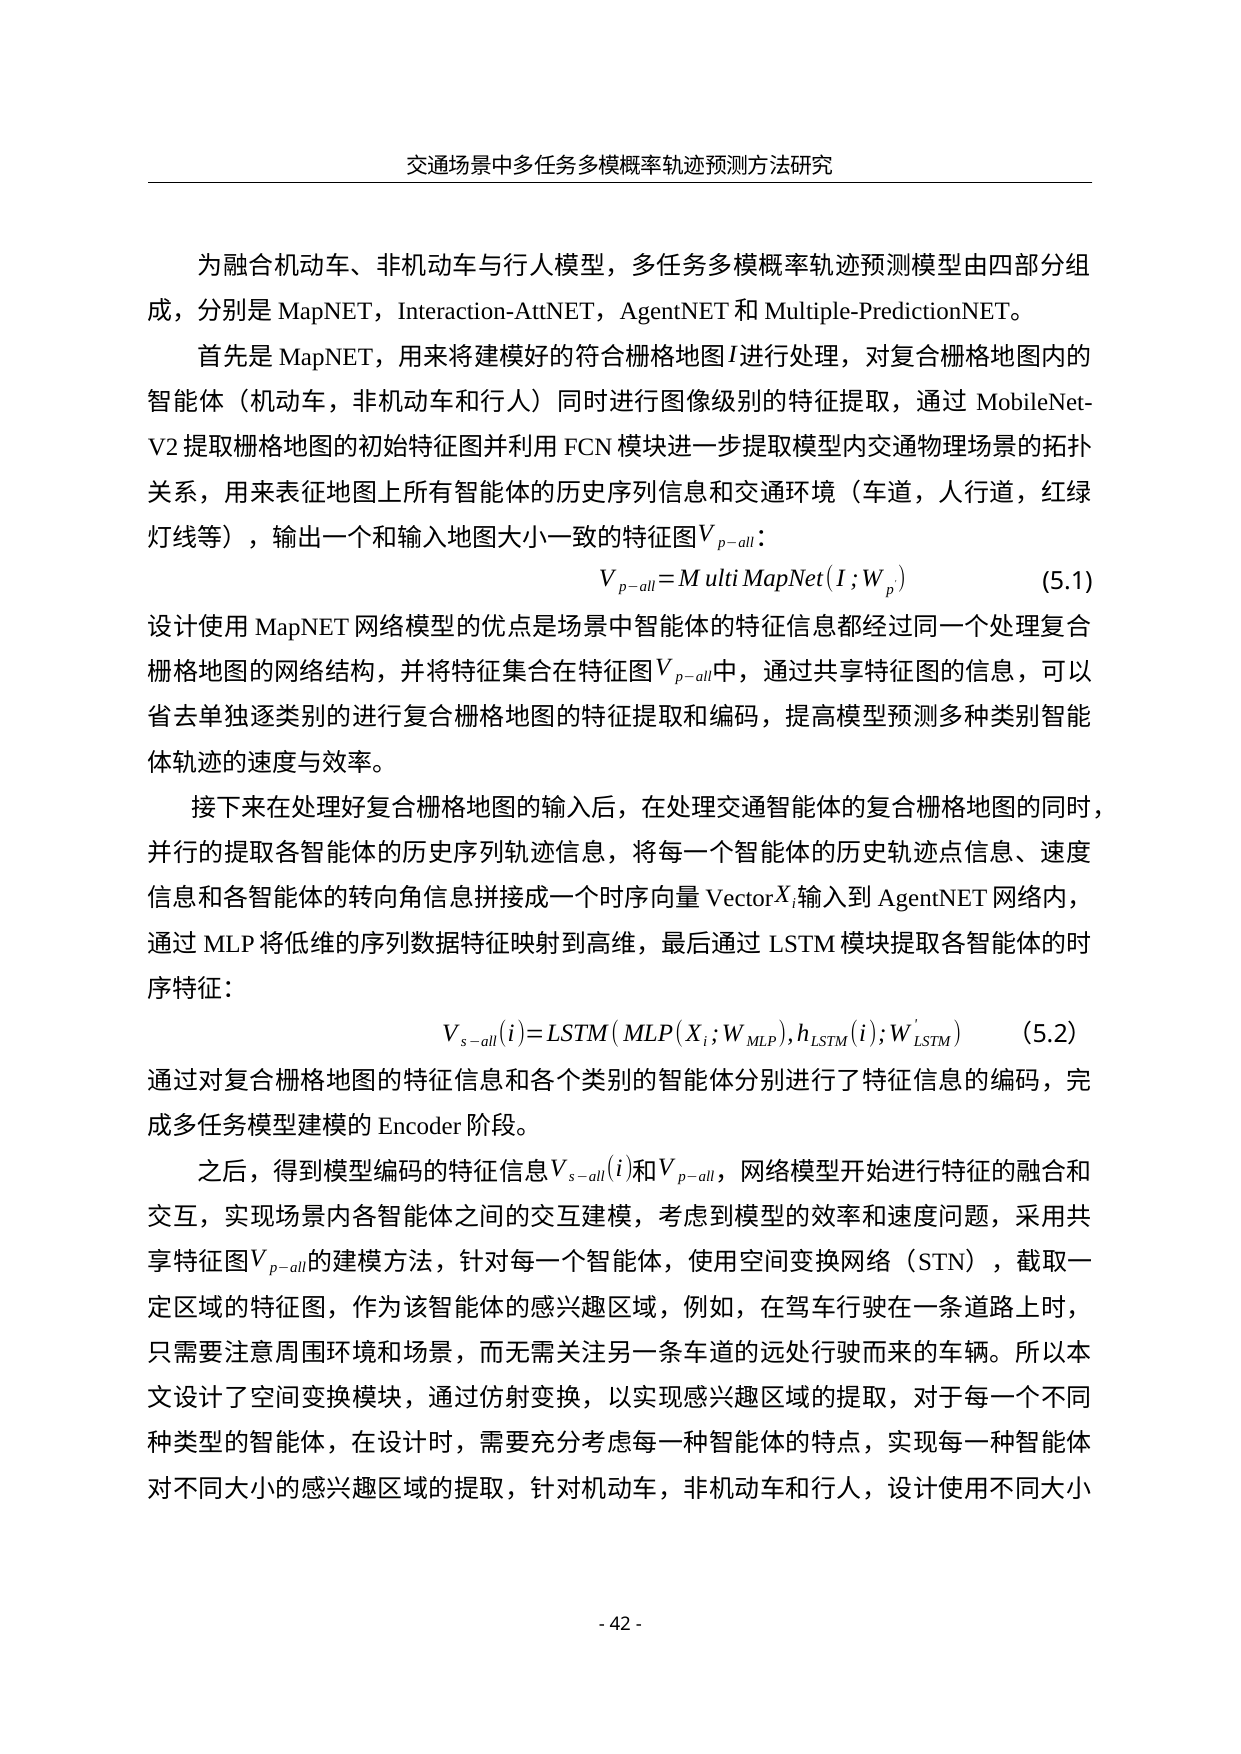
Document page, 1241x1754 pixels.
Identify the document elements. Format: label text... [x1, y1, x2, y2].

text (5.1) [148, 563, 1092, 598]
text 通过对复合栅格地图的特征信息和各个类别的智能体分别进行了特征信息的编码，完成多任务模型建模的Encoder阶段。 [148, 1060, 1092, 1142]
text 为融合机动车、非机动车与行人模型，多任务多模概率轨迹预测模型由四部分组成，分别是MapNET，Interaction-AttNET，AgentNET和Multiple-PredictionNET。 [148, 246, 1092, 327]
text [148, 1151, 1092, 1504]
text 接下来在处理好复合栅格地图的输入后，在处理交通智能体的复合栅格地图的同时，并行的提取各智能体的历史序列轨迹信息，将每一个智能体的历史轨迹点信息、速度信息和各智能体的转向角信息拼接成一个时序向量Vector输入到AgentNET网络内，通过MLP将低维的序列数据特征映射到高维，最后通过LSTM模块提取各智能体的时序特征： [148, 787, 1092, 1005]
text 首先是MapNET，用来将建模好的符合栅格地图进行处理，对复合栅格地图内的智能体（机动车，非机动车和行人）同时进行图像级别的特征提取，通过MobileNet-V2提取栅格地图的初始特征图并利用FCN模块进一步提取模型内交通物理场景的拓扑关系，用来表征地图上所有智能体的历史序列信息和交通环境（车道，人行道，红绿灯线等），输出一个和输入地图大小一致的特征图： [148, 336, 1092, 554]
text 设计使用MapNET网络模型的优点是场景中智能体的特征信息都经过同一个处理复合栅格地图的网络结构，并将特征集合在特征图中，通过共享特征图的信息，可以省去单独逐类别的进行复合栅格地图的特征提取和编码，提高模型预测多种类别智能体轨迹的速度与效率。 [148, 606, 1092, 778]
text （5.2） [148, 1014, 1092, 1051]
